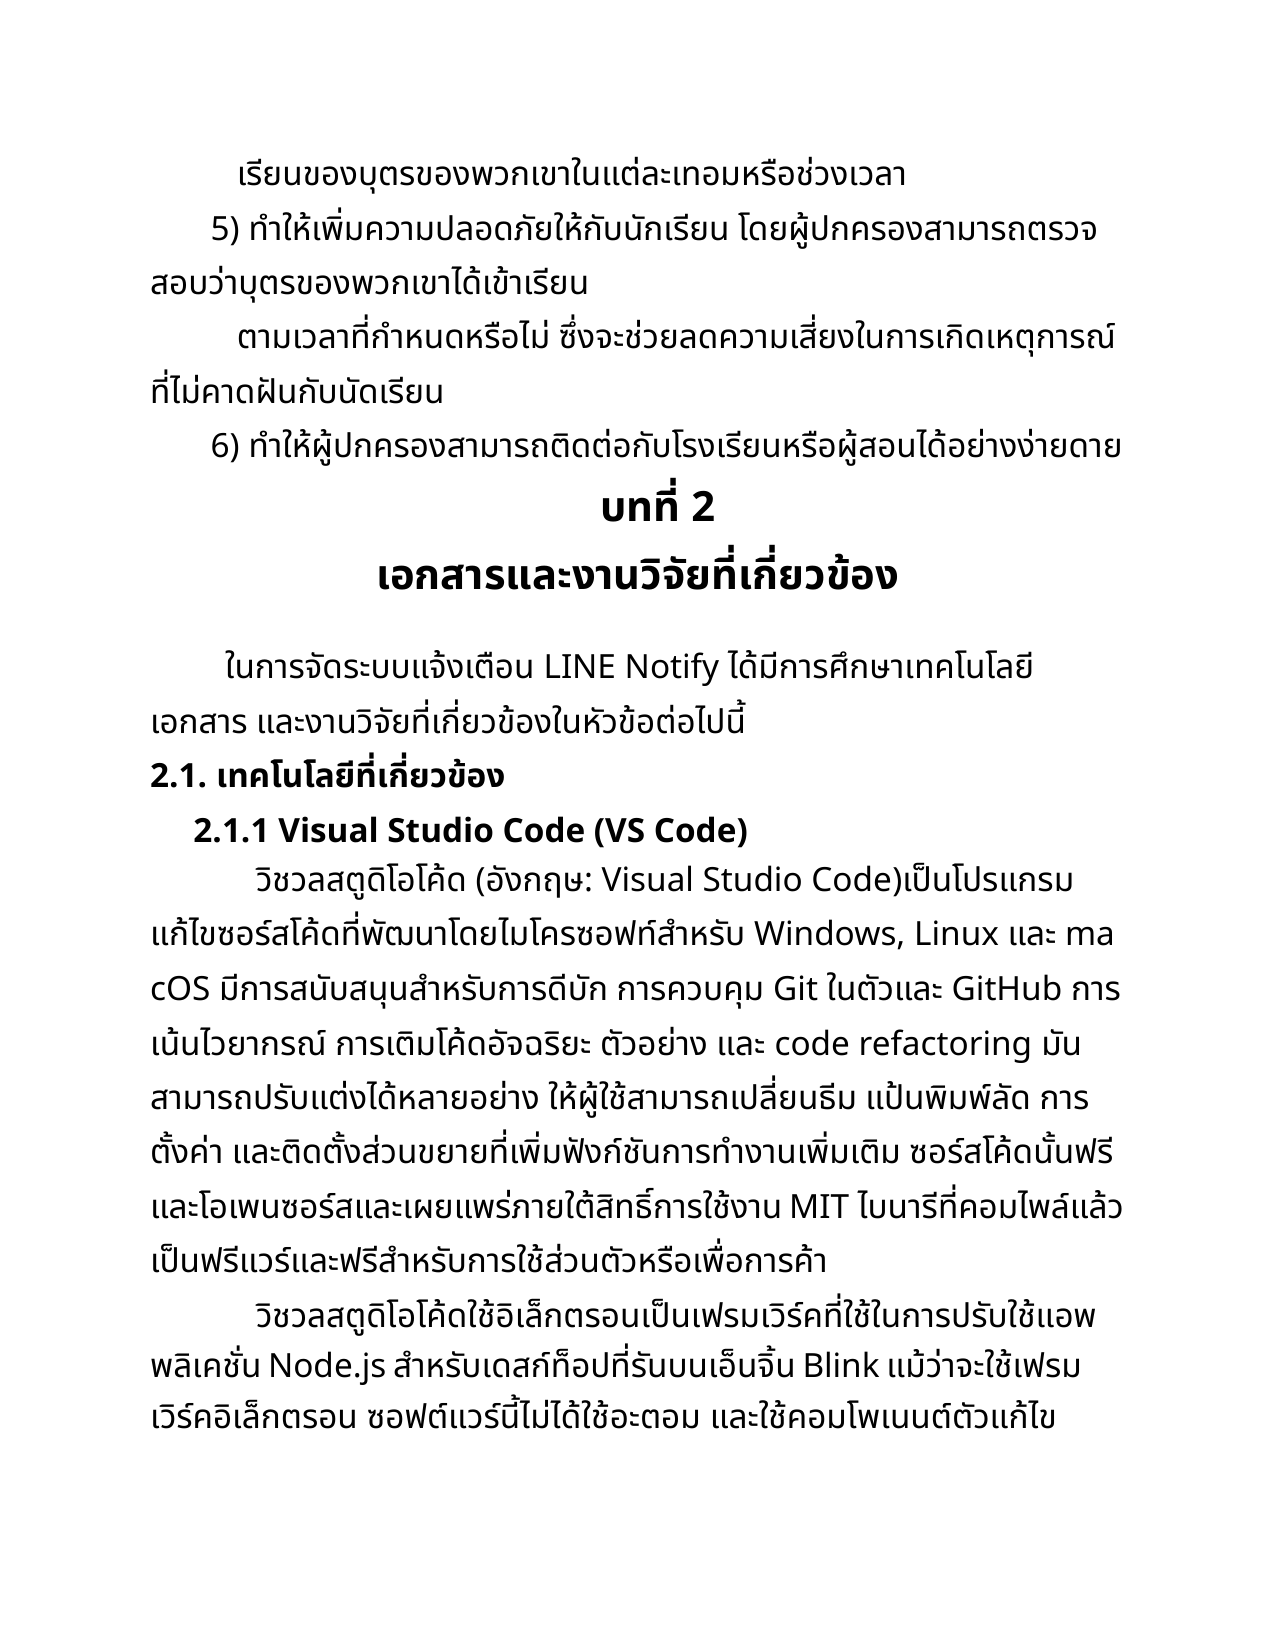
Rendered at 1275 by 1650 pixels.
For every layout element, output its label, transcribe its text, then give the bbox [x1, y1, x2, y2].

text ในการจัดระบบแจ้งเตือน LINE Notify ได้มีการศึกษาเทคโนโลยี เอกสาร และงานวิจัยที่เกี่ยวข้องในหัวข้อต่อไปนี้ [150, 643, 1125, 748]
text 5) ทำให้เพิ่มความปลอดภัยให้กับนักเรียน โดยผู้ปกครองสามารถตรวจสอบว่าบุตรของพวกเขาได้เข้าเรียน [150, 204, 1125, 309]
text เรียนของบุตรของพวกเขาในแต่ละเทอมหรือช่วงเวลา [150, 150, 1125, 200]
text วิชวลสตูดิโอโค้ด (อังกฤษ: Visual Studio Code)เป็นโปรแกรมแก้ไขซอร์สโค้ดที่พัฒนาโดยไมโครซอฟท์สำหรับ Windows, Linux และ macOS มีการสนับสนุนสำหรับการดีบัก การควบคุม Git ในตัวและ GitHub การเน้นไวยากรณ์ การเติมโค้ดอัจฉริยะ ตัวอย่าง และ code refactoring มันสามารถปรับแต่งได้หลายอย่าง ให้ผู้ใช้สามารถเปลี่ยนธีม แป้นพิมพ์ลัด การตั้งค่า และติดตั้งส่วนขยายที่เพิ่มฟังก์ชันการทำงานเพิ่มเติม ซอร์สโค้ดนั้นฟรีและโอเพนซอร์สและเผยแพร่ภายใต้สิทธิ์การใช้งานMIT ไบนารีที่คอมไพล์แล้วเป็นฟรีแวร์และฟรีสำหรับการใช้ส่วนตัวหรือเพื่อการค้า [150, 856, 1125, 1288]
text เอกสารและงานวิจัยที่เกี่ยวข้อง [150, 545, 1125, 608]
text 2.1.1 Visual Studio Code (VS Code) [150, 807, 1125, 852]
text 2.1. เทคโนโลยีที่เกี่ยวข้อง [150, 752, 1125, 803]
text 6) ทำให้ผู้ปกครองสามารถติดต่อกับโรงเรียนหรือผู้สอนได้อย่างง่ายดาย [150, 422, 1125, 473]
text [150, 1292, 1125, 1443]
text บทที่ 2 [600, 477, 1125, 540]
text ตามเวลาที่กำหนดหรือไม่ ซึ่งจะช่วยลดความเสี่ยงในการเกิดเหตุการณ์ที่ไม่คาดฝันกับนัดเรียน [150, 313, 1125, 418]
